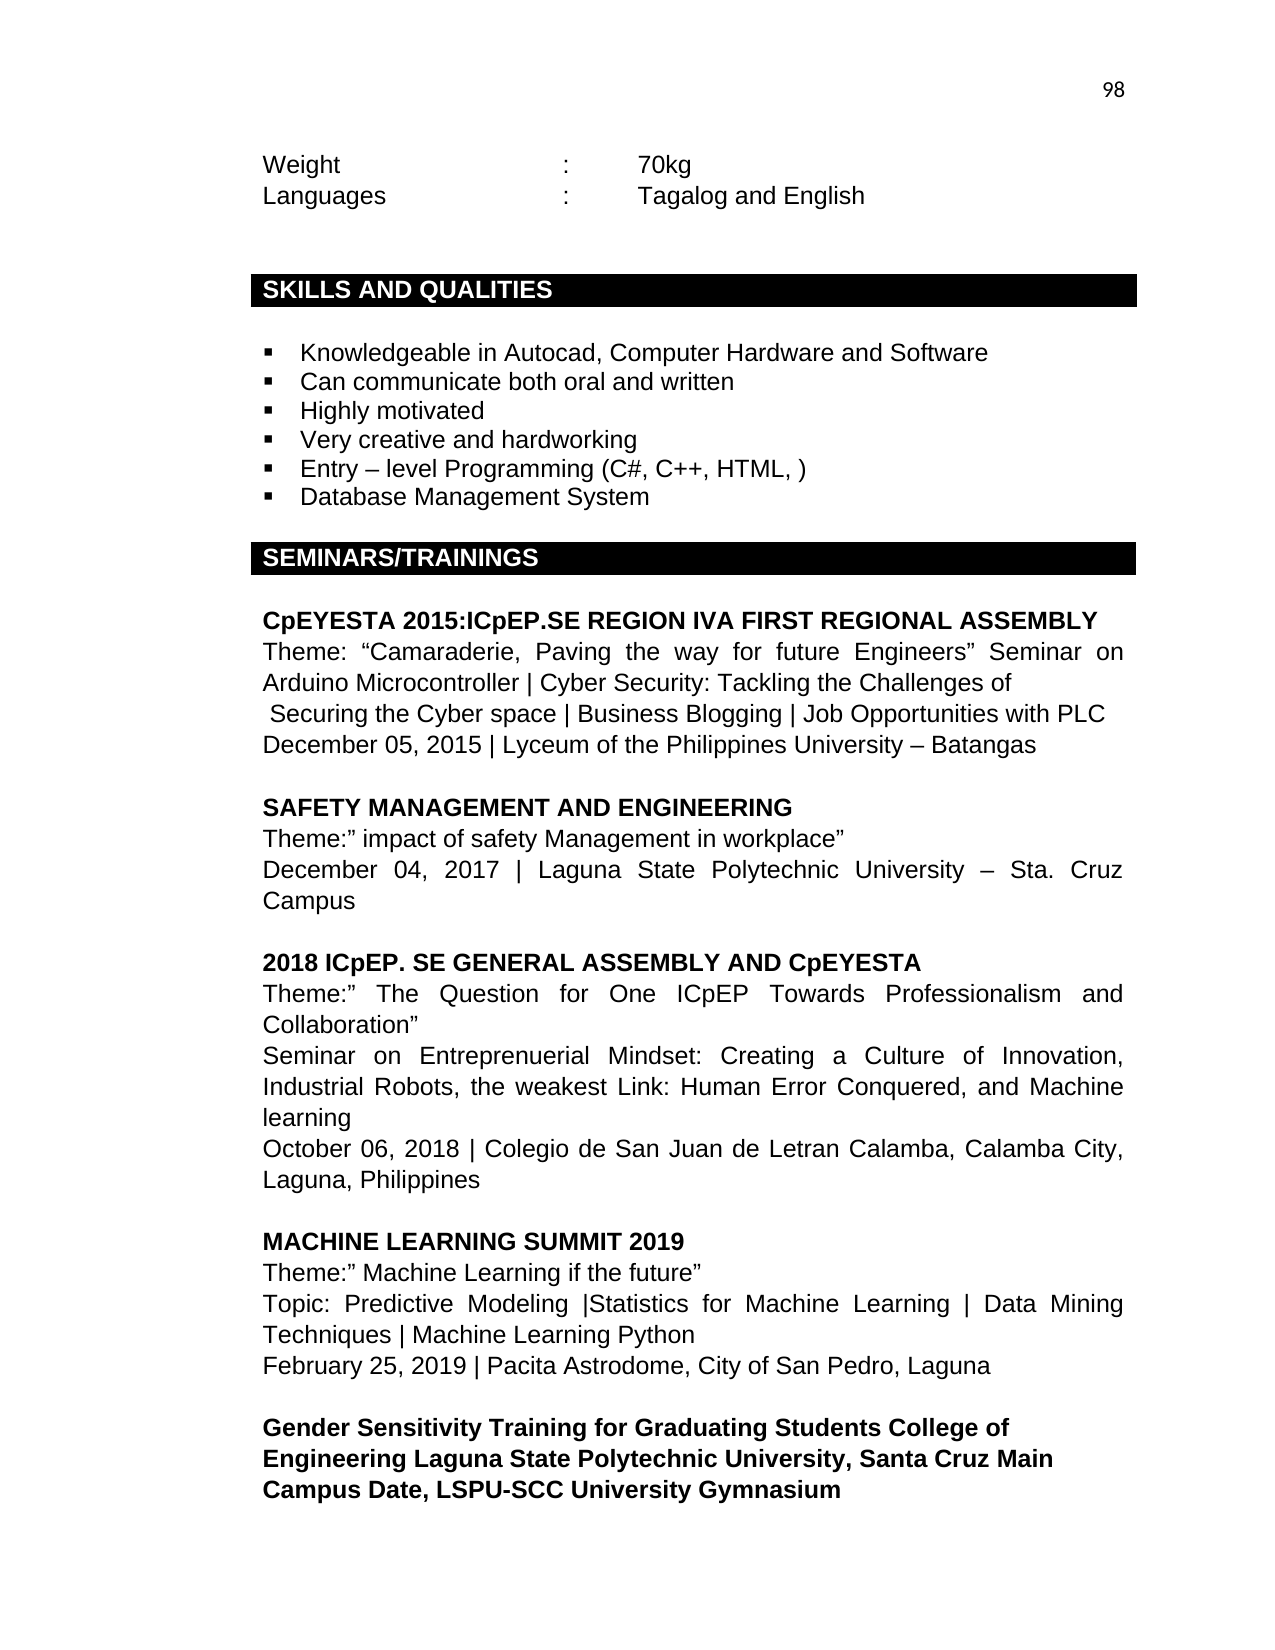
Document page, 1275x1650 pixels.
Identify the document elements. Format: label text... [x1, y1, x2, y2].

list Very creative and hardworking [262, 425, 1125, 453]
text December 04, 2017 | Laguna State Polytechnic University – Sta. Cruz Campus [262, 854, 1125, 914]
table_header SEMINARS/TRAININGS [252, 543, 1136, 574]
text December 05, 2015 | Lyceum of the Philippines University – Batangas [262, 730, 1125, 759]
text Languages : Tagalog and English [262, 181, 1125, 210]
text 2018 ICpEP. SE GENERAL ASSEMBLY AND CpEYESTA [262, 948, 1125, 976]
list Highly motivated [262, 396, 1125, 425]
text Seminar on Entreprenuerial Mindset: Creating a Culture of Innovation, Industrial Robots, the weakest Link: Human Error Conquered, and Machine learning [262, 1041, 1125, 1132]
text Theme:” Machine Learning if the future” [262, 1258, 1125, 1287]
list Database Management System [262, 482, 1125, 511]
list Can communicate both oral and written [262, 367, 1125, 396]
text Securing the Cyber space | Business Blogging | Job Opportunities with PLC [262, 699, 1125, 728]
list Entry – level Programming (C#, C++, HTML, ) [262, 453, 1125, 482]
text SAFETY MANAGEMENT AND ENGINEERING [262, 792, 1125, 821]
text MACHINE LEARNING SUMMIT 2019 [262, 1227, 1125, 1256]
text Theme:” impact of safety Management in workplace” [262, 823, 1125, 852]
text February 25, 2019 | Pacita Astrodome, City of San Pedro, Laguna [262, 1351, 1125, 1380]
text Gender Sensitivity Training for Graduating Students College of Engineering Laguna State Polytechnic University, Santa Cruz Main Campus Date, LSPU-SCC University Gymnasium [262, 1413, 1125, 1504]
text CpEYESTA 2015:ICpEP.SE REGION IVA FIRST REGIONAL ASSEMBLY [262, 606, 1125, 635]
table_header SKILLS AND QUALITIES [252, 275, 1136, 306]
text Theme:” The Question for One ICpEP Towards Professionalism and Collaboration” [262, 979, 1125, 1038]
text Weight : 70kg [262, 150, 1125, 179]
text Theme: “Camaraderie, Paving the way for future Engineers” Seminar on Arduino Microcontroller | Cyber Security: Tackling the Challenges of [262, 637, 1125, 697]
text October 06, 2018 | Colegio de San Juan de Letran Calamba, Calamba City, Laguna, Philippines [262, 1134, 1125, 1194]
list Knowledgeable in Autocad, Computer Hardware and Software [262, 338, 1125, 367]
text Topic: Predictive Modeling |Statistics for Machine Learning | Data Mining Techniques | Machine Learning Python [262, 1289, 1125, 1349]
